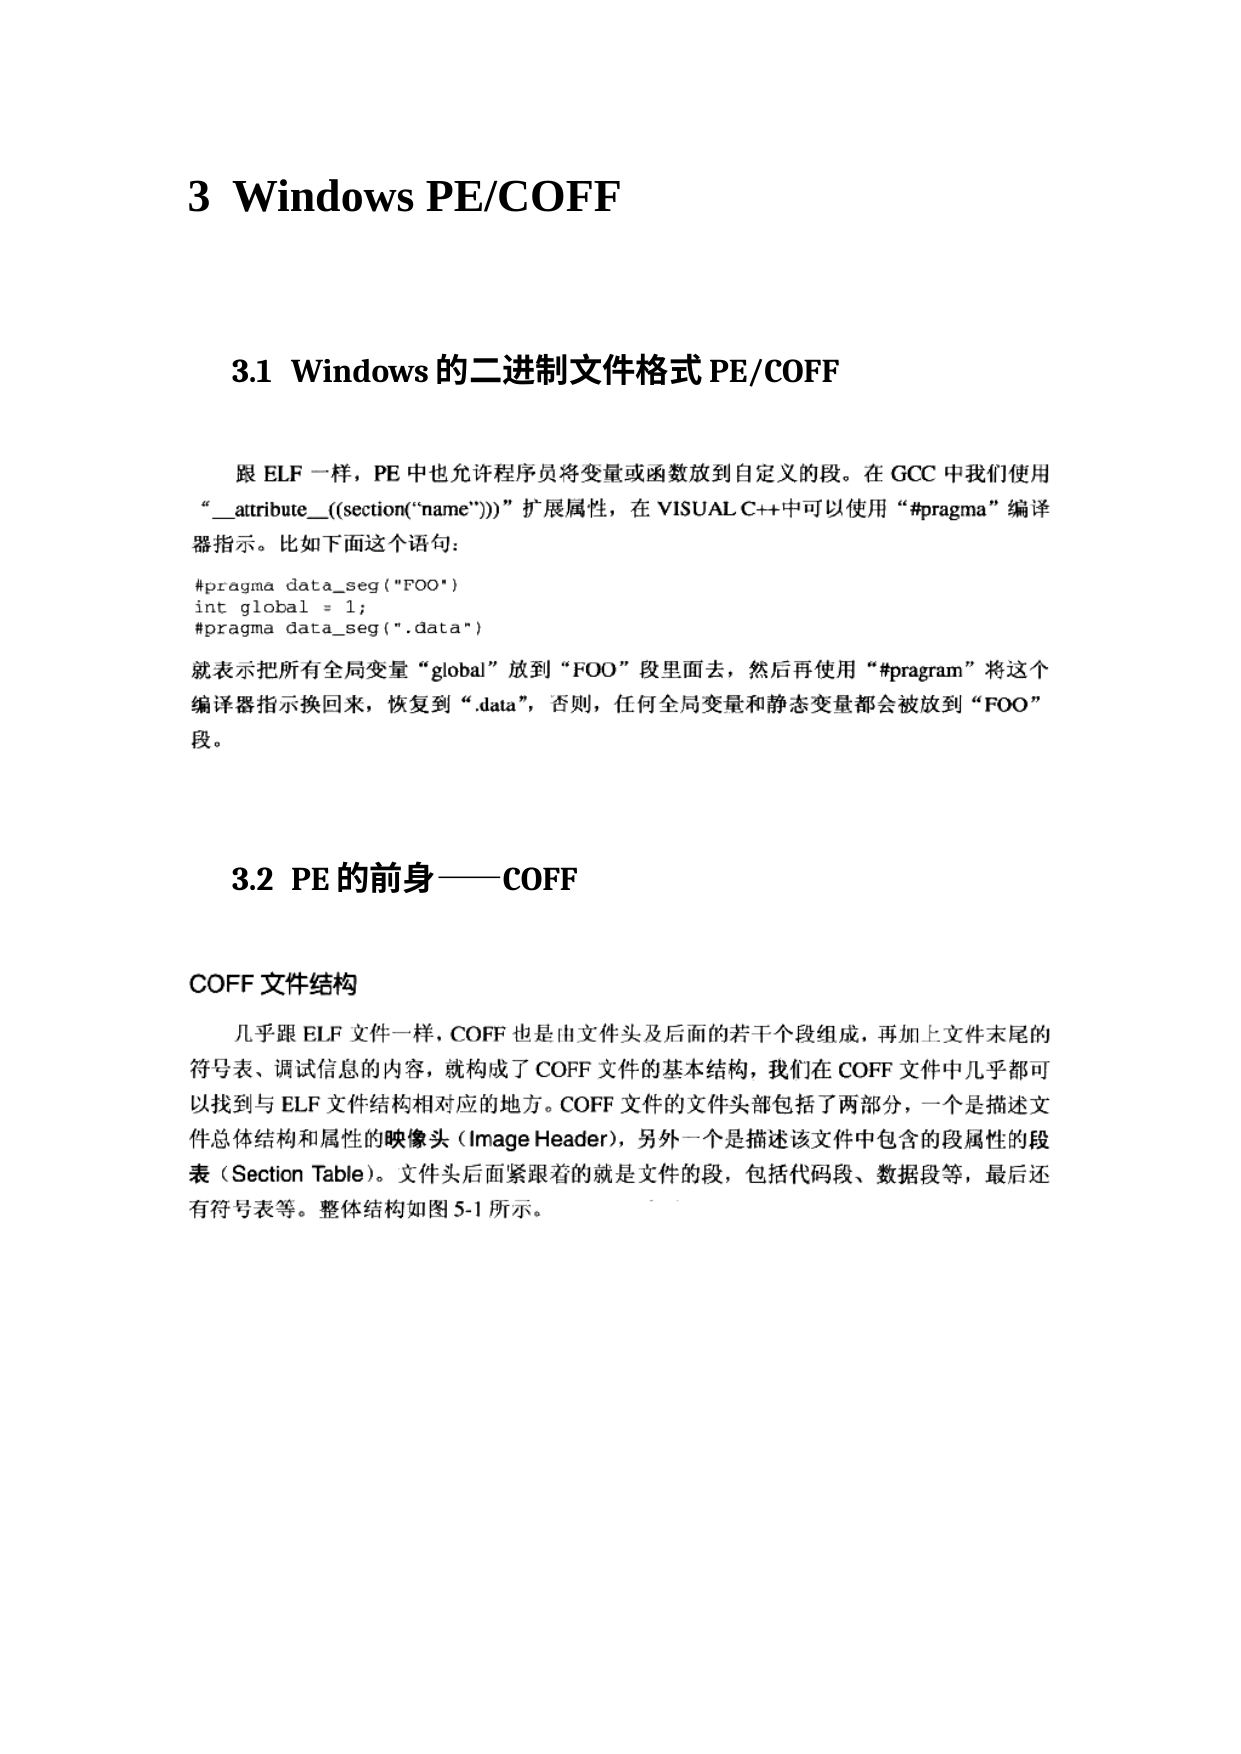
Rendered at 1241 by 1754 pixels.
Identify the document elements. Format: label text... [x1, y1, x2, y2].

subtitle Windows PE/COFF [187, 162, 1053, 227]
subtitle Windows的二进制文件格式PE/COFF [232, 336, 1028, 401]
subtitle PE的前身——COFF [232, 844, 1028, 909]
picture [187, 970, 1053, 1222]
picture [187, 462, 1053, 751]
